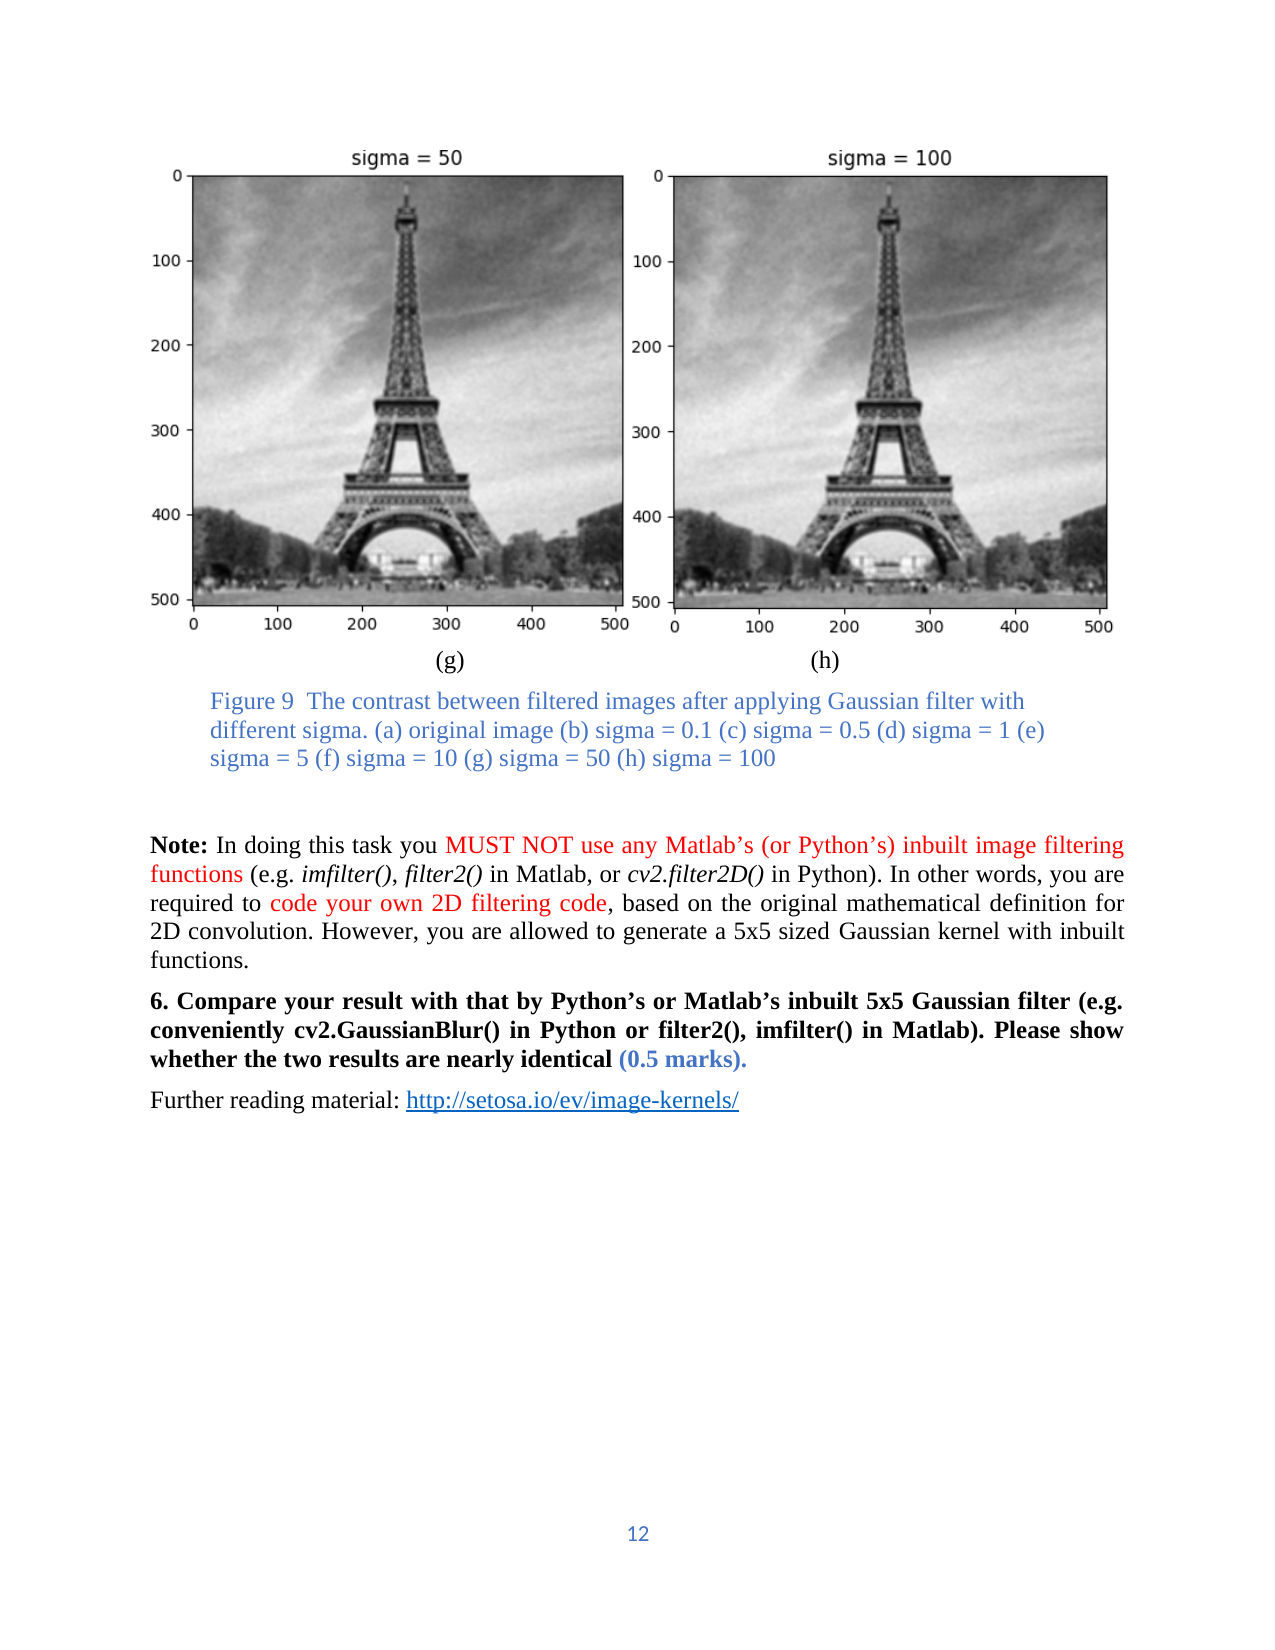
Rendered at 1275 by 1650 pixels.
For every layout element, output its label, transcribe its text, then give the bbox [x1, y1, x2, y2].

text 6. Compare your result with that by Python’s or Matlab’s inbuilt 5x5 Gaussian filter (e.g. conveniently cv2.GaussianBlur() in Python or filter2(), imfilter() in Matlab). Please show whether the two results are nearly identical (0.5 marks). [150, 986, 1125, 1073]
text Figure 9 The contrast between filtered images after applying Gaussian filter with different sigma. (a) original image (b) sigma = 0.1 (c) sigma = 0.5 (d) sigma = 1 (e) sigma = 5 (f) sigma = 10 (g) sigma = 50 (h) sigma = 100 [210, 686, 1065, 772]
list (g) (h) [150, 645, 1125, 673]
picture [150, 150, 1117, 633]
text Further reading material: http://setosa.io/ev/image-kernels/ [150, 1085, 1125, 1114]
text Note: In doing this task you MUST NOT use any Matlab’s (or Python’s) inbuilt image filtering functions (e.g. imfilter(), filter2() in Matlab, or cv2.filter2D() in Python). In other words, you are required to code your own 2D filtering code, based on the original mathematical definition for 2D convolution. However, you are allowed to generate a 5x5 sized Gaussian kernel with inbuilt functions. [150, 830, 1125, 974]
